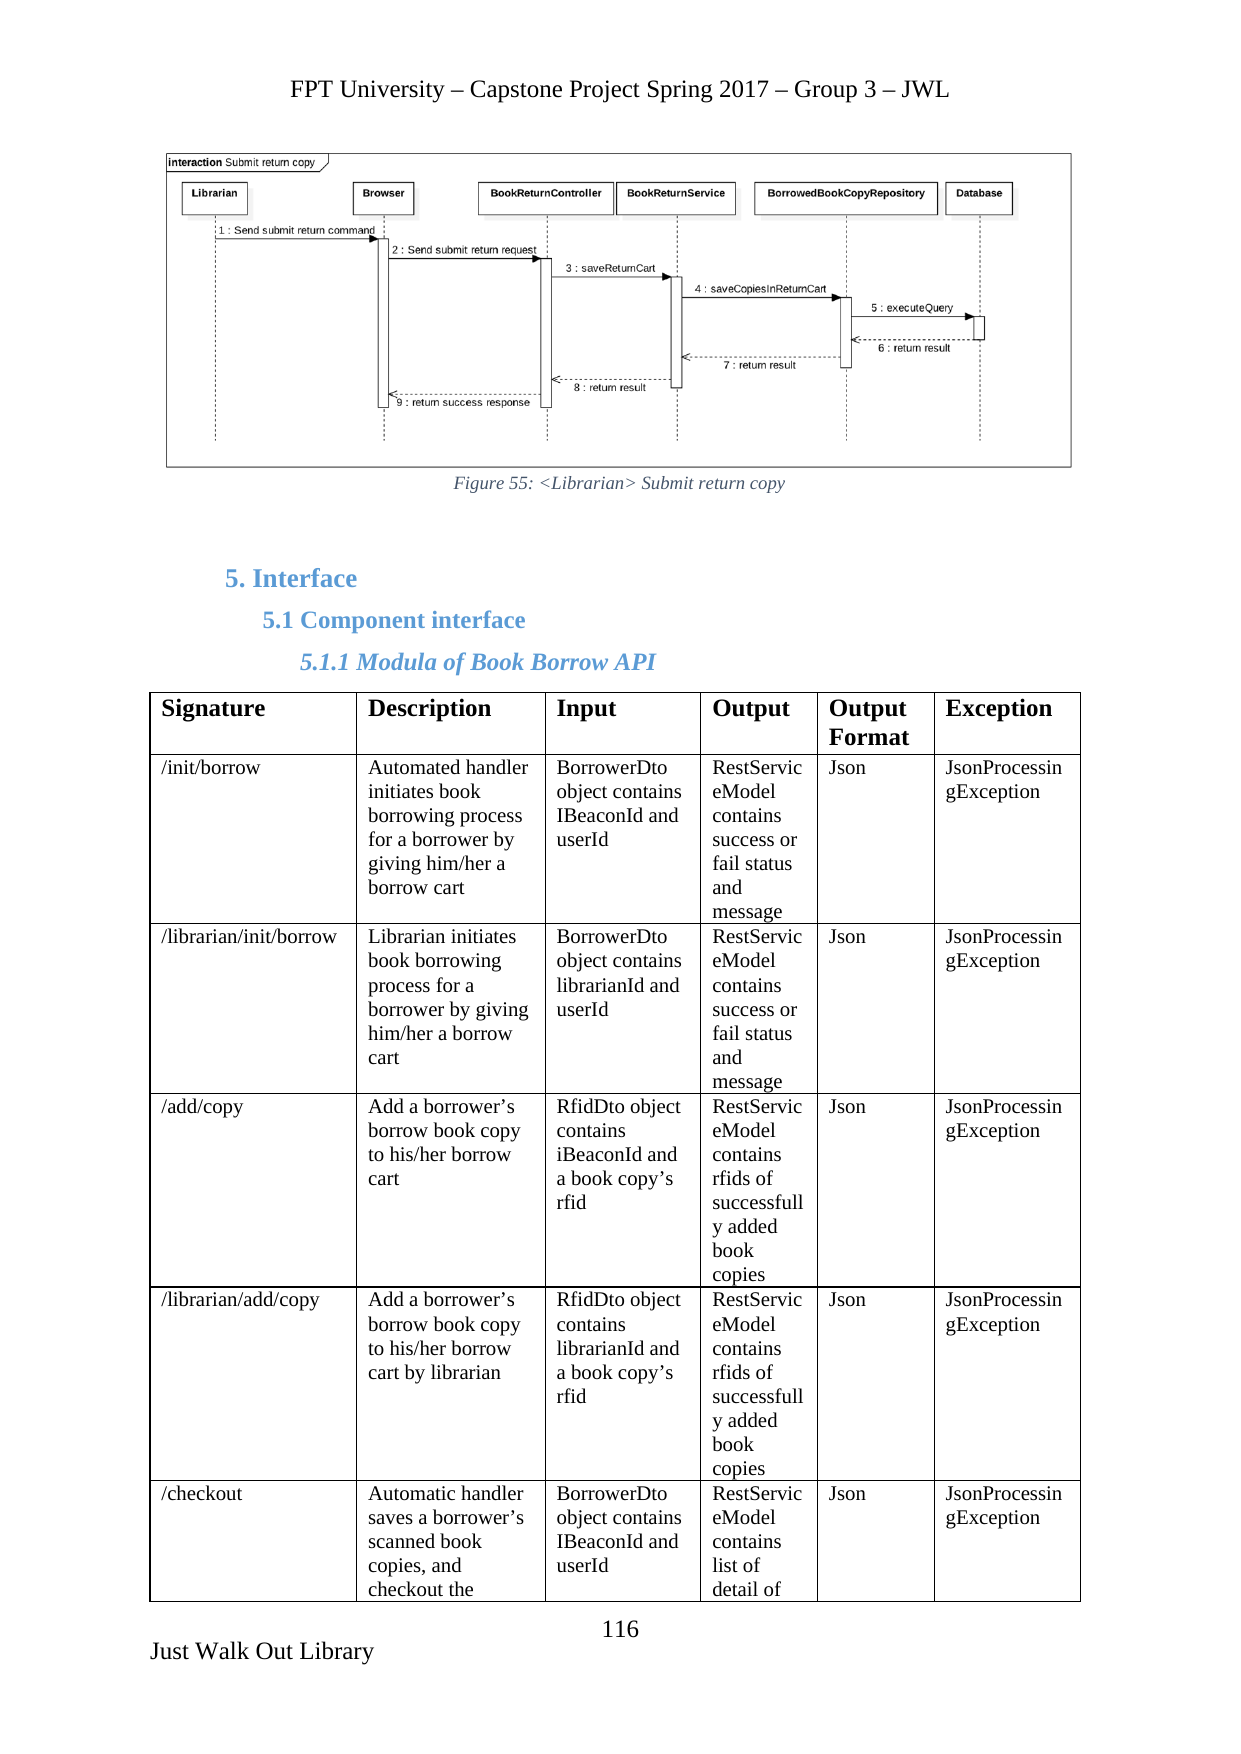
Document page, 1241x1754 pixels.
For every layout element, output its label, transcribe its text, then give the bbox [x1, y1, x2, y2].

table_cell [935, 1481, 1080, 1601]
table_cell /librarian/init/borrow [151, 924, 356, 1093]
subtitle Modula of Book Borrow API [300, 647, 1090, 675]
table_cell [546, 1481, 700, 1601]
table_cell JsonProcessingException [935, 755, 1080, 923]
table_cell JsonProcessingException [935, 1094, 1080, 1286]
table_cell /librarian/add/copy [151, 1288, 356, 1480]
table_cell /checkout [151, 1481, 356, 1601]
table_cell RestServiceModel contains rfids of successfully added book copies [701, 1288, 817, 1480]
table_header Exception [935, 693, 1080, 754]
table_cell RfidDto object contains iBeaconId and a book copy’s rfid [546, 1094, 700, 1286]
table_cell Json [818, 924, 934, 1093]
table_header Output [701, 693, 817, 754]
table_cell Add a borrower’s borrow book copy to his/her borrow cart [357, 1094, 545, 1286]
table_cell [357, 1481, 545, 1601]
table_cell JsonProcessingException [935, 1288, 1080, 1480]
subtitle Interface [225, 562, 1090, 593]
subtitle Component interface [262, 605, 1090, 634]
table_cell RestServiceModel contains success or fail status and message [701, 755, 817, 923]
table_cell Automated handler initiates book borrowing process for a borrower by giving him/her a borrow cart [357, 755, 545, 923]
table_cell BorrowerDto object contains IBeaconId and userId [546, 755, 700, 923]
table_cell Librarian initiates book borrowing process for a borrower by giving him/her a borrow cart [357, 924, 545, 1093]
table_cell /init/borrow [151, 755, 356, 923]
table_header Input [546, 693, 700, 754]
table_cell /add/copy [151, 1094, 356, 1286]
table_cell Json [818, 1288, 934, 1480]
table_cell BorrowerDto object contains librarianId and userId [546, 924, 700, 1093]
table_cell RestServiceModel contains rfids of successfully added book copies [701, 1094, 817, 1286]
table_cell Json [818, 1094, 934, 1286]
table_cell Json [818, 755, 934, 923]
table_header Signature [151, 693, 356, 754]
table_cell Json [818, 1481, 934, 1601]
table_cell RfidDto object contains librarianId and a book copy’s rfid [546, 1288, 700, 1480]
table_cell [701, 1481, 817, 1601]
table_cell RestServiceModel contains success or fail status and message [701, 924, 817, 1093]
table_header Output Format [818, 693, 934, 754]
table_cell JsonProcessingException [935, 924, 1080, 1093]
picture [162, 150, 1078, 473]
table_cell Add a borrower’s borrow book copy to his/her borrow cart by librarian [357, 1288, 545, 1480]
table_header Description [357, 693, 545, 754]
